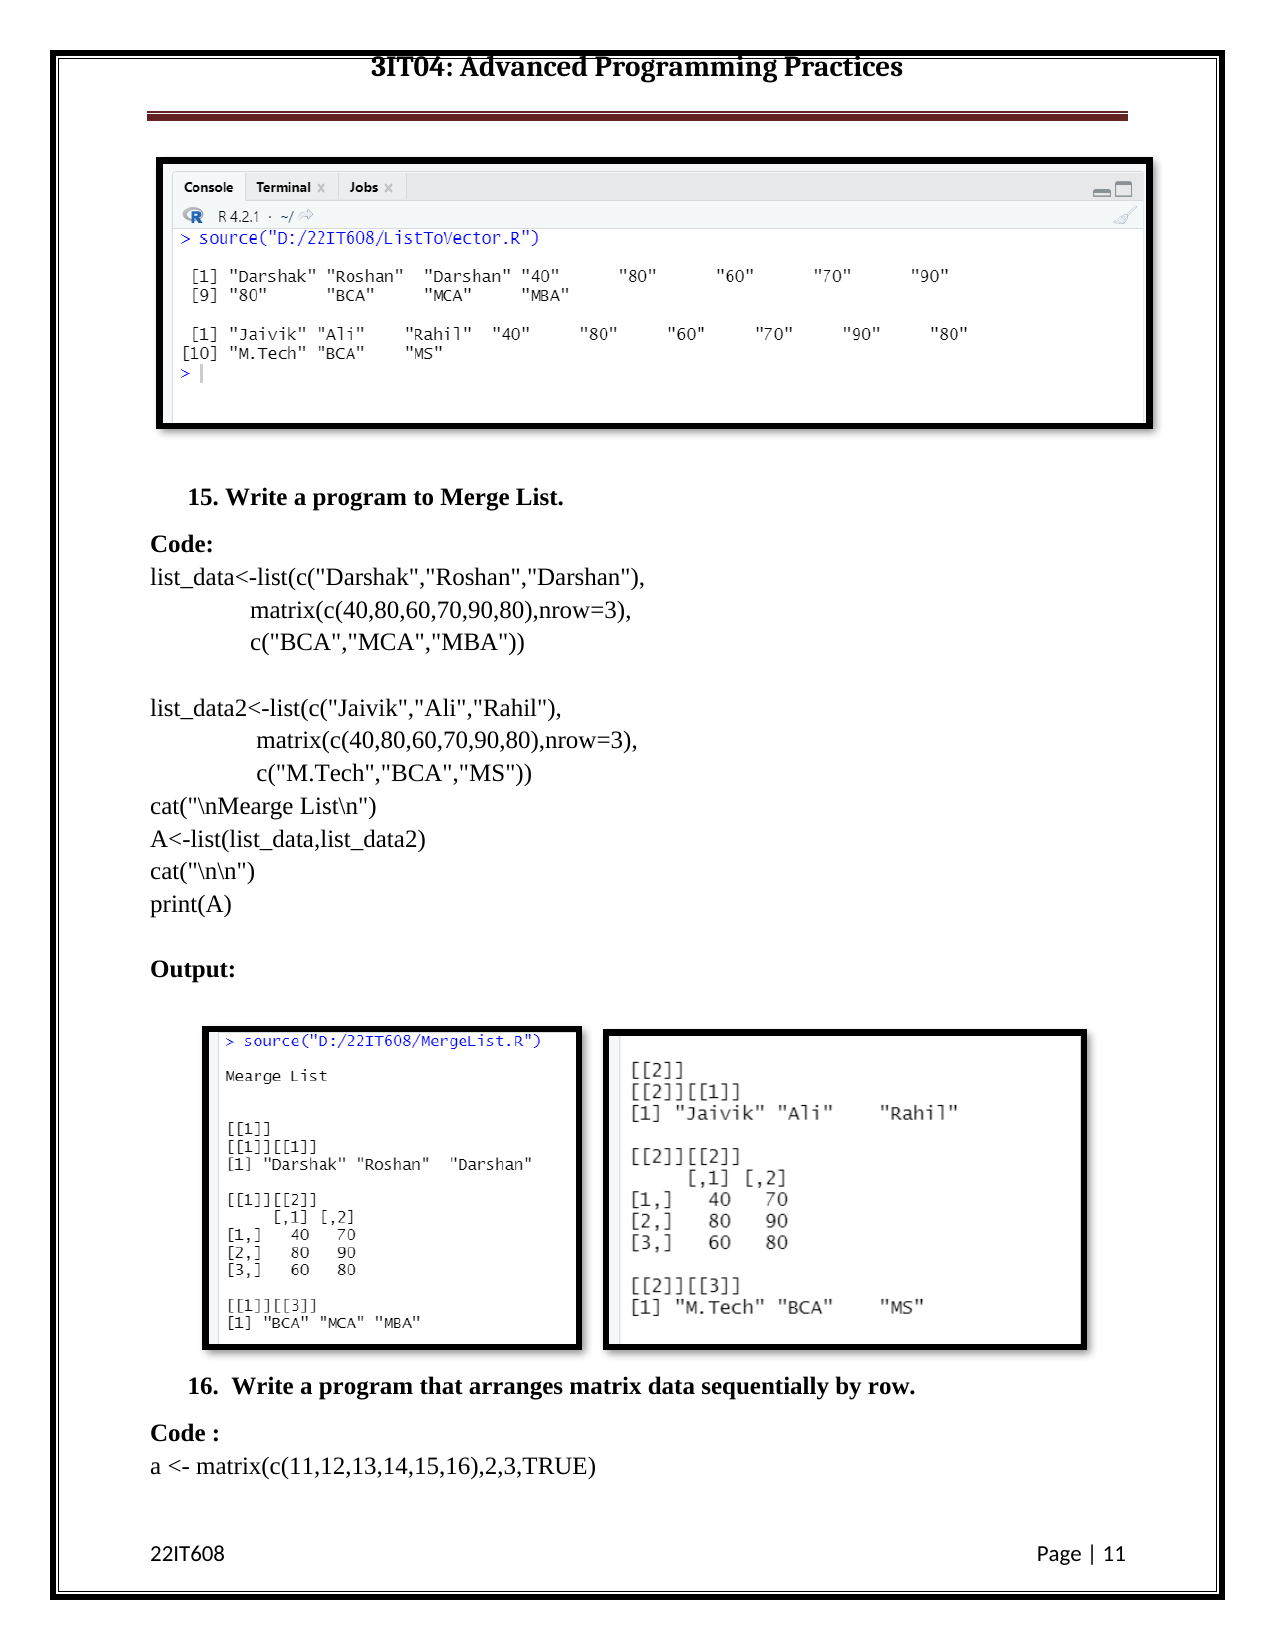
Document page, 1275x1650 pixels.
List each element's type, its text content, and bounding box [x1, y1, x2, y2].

text Code: [150, 529, 1149, 558]
list Write a program to Merge List. [187, 482, 1166, 510]
text matrix(c(40,80,60,70,90,80),nrow=3), [150, 595, 1149, 623]
text c("M.Tech","BCA","MS")) [150, 758, 1149, 787]
list Write a program that arranges matrix data sequentially by row. [187, 1371, 1166, 1399]
text Output: [150, 954, 1149, 983]
text list_data<-list(c("Darshak","Roshan","Darshan"), [150, 562, 1149, 591]
text cat("\n\n") [150, 856, 1149, 885]
text list_data2<-list(c("Jaivik","Ali","Rahil"), [150, 693, 1149, 722]
text Code : [150, 1418, 1149, 1447]
text matrix(c(40,80,60,70,90,80),nrow=3), [150, 726, 1149, 754]
picture [209, 1032, 576, 1344]
text print(A) [150, 889, 1149, 918]
text A<-list(list_data,list_data2) [150, 824, 1149, 852]
picture [163, 164, 1146, 423]
text cat("\nMearge List\n") [150, 791, 1149, 820]
picture [609, 1036, 1081, 1344]
text a <- matrix(c(11,12,13,14,15,16),2,3,TRUE) [150, 1451, 1149, 1480]
text c("BCA","MCA","MBA")) [150, 627, 1149, 656]
